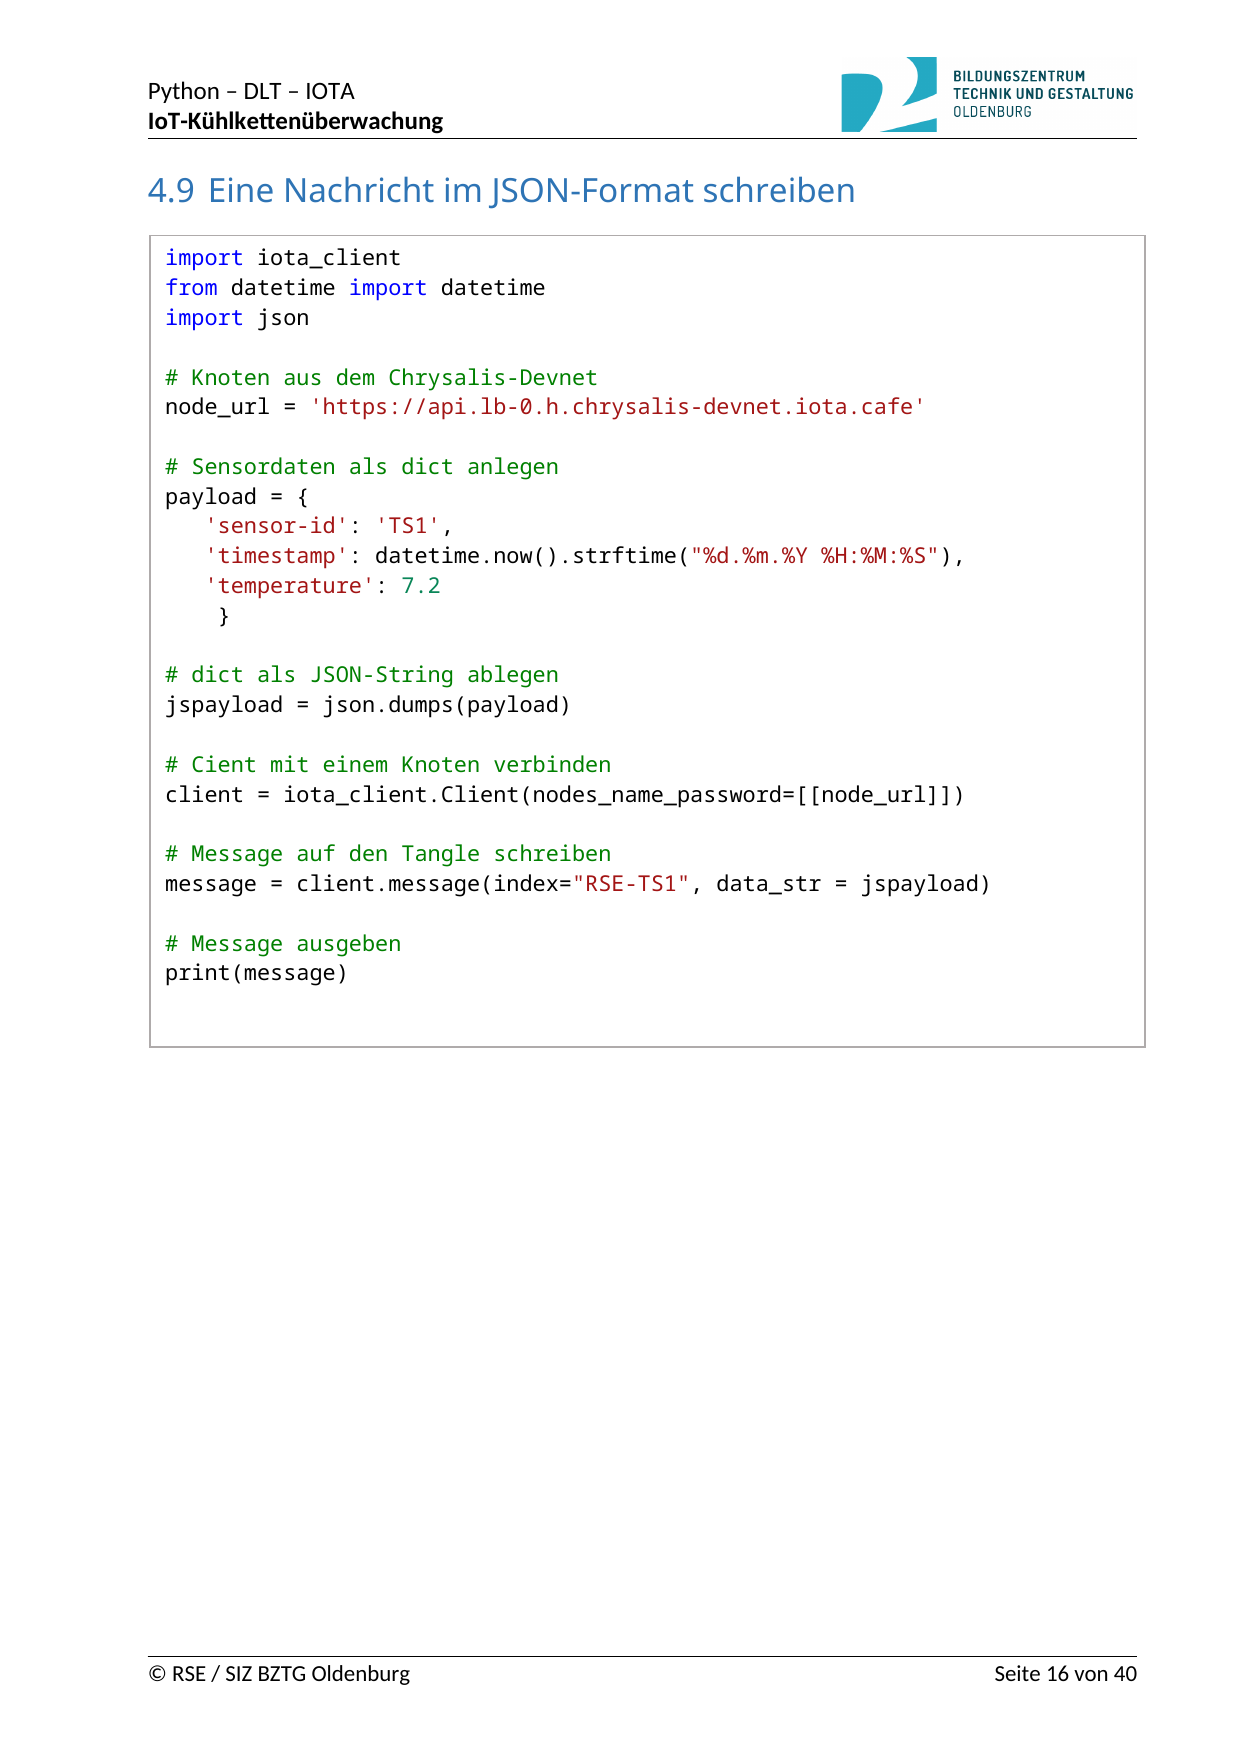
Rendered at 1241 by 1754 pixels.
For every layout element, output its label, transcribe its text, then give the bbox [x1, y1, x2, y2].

picture [841, 57, 1137, 132]
subtitle Eine Nachricht im JSON-Format schreiben [148, 167, 1137, 212]
